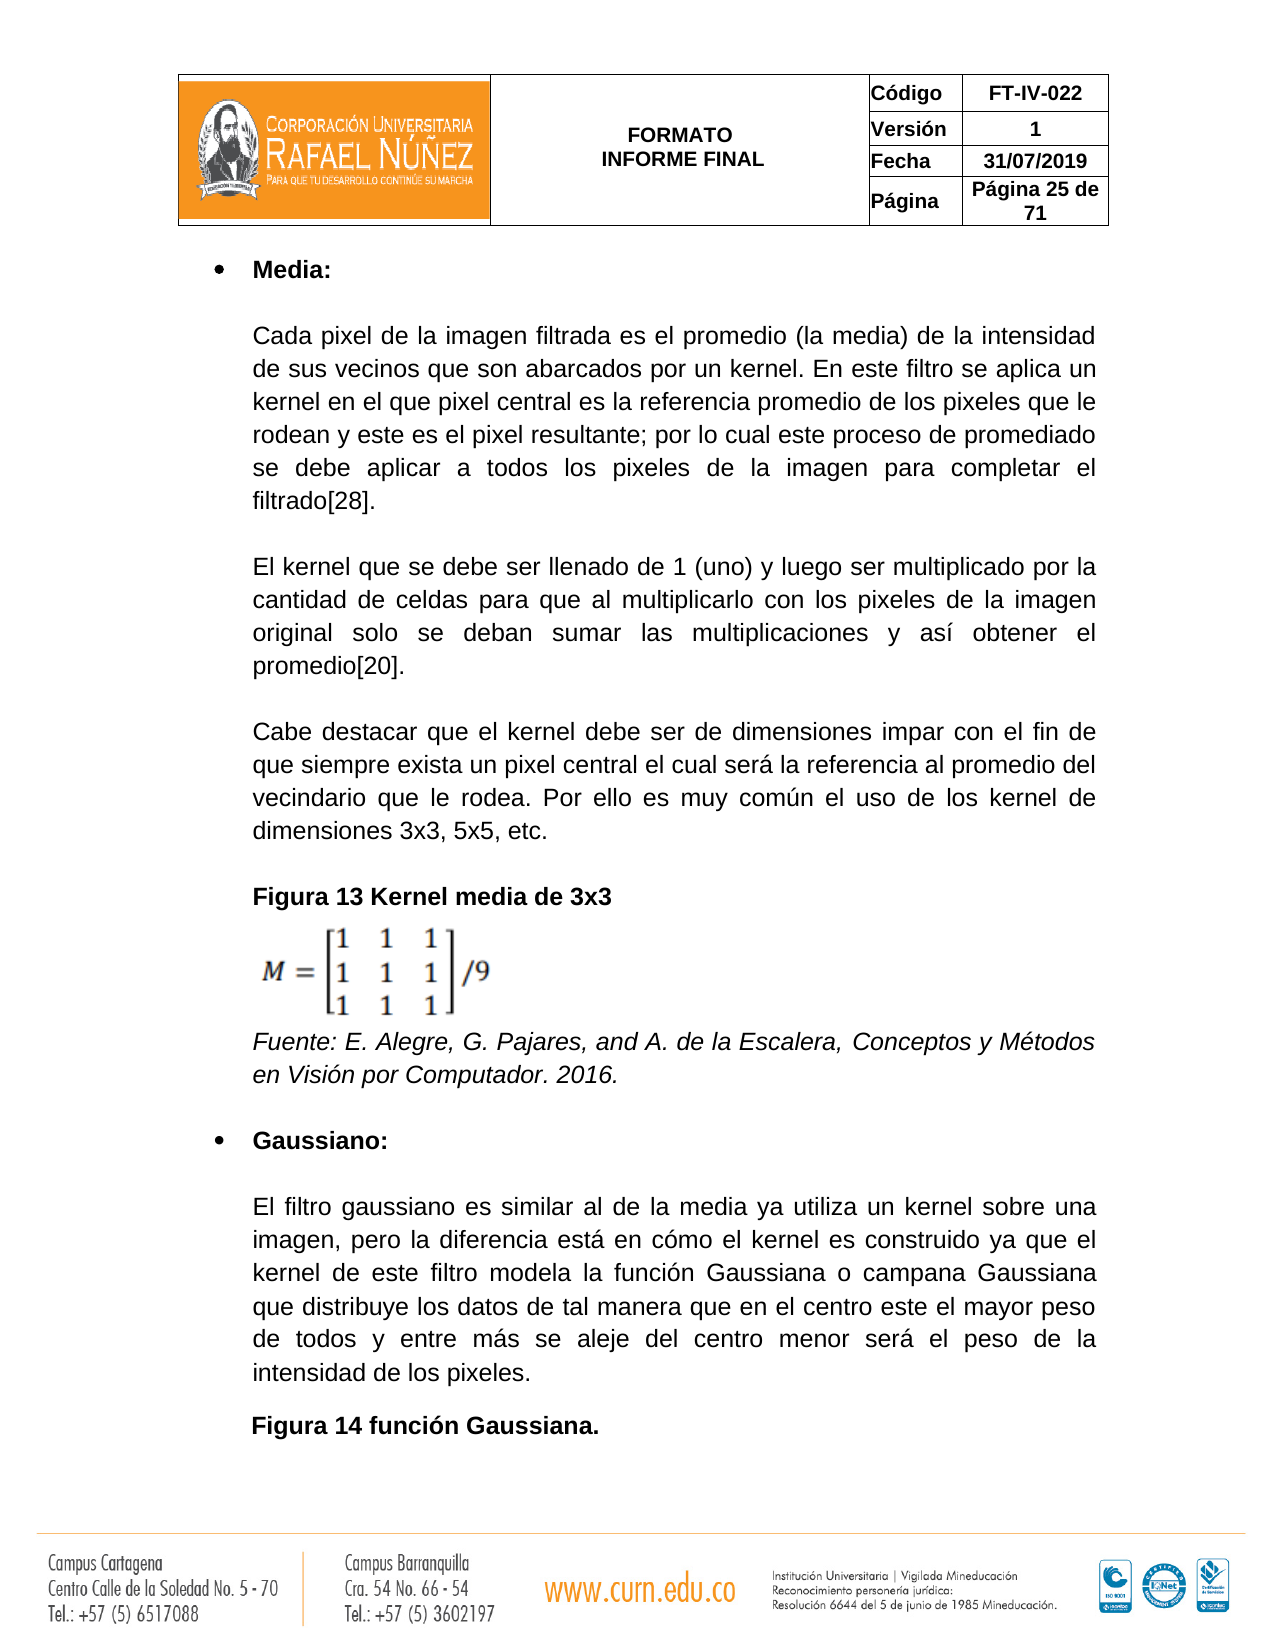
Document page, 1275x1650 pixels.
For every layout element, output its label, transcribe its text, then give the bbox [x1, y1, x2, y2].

list Media: [215, 255, 1098, 283]
list Cada pixel de la imagen filtrada es el promedio (la media) de la intensidad de sus vecinos que son abarcados por un kernel. En este filtro se aplica un kernel en el que pixel central es la referencia promedio de los pixeles que le rodean y este es el pixel resultante; por lo cual este proceso de promediado se debe aplicar a todos los pixeles de la imagen para completar el filtrado[28]. [252, 321, 1098, 515]
list Figura 13 Kernel media de 3x3 [252, 882, 1098, 911]
text Figura 14 función Gaussiana. [177, 1411, 1098, 1440]
picture [0, 1514, 1275, 1644]
list El kernel que se debe ser llenado de 1 (uno) y luego ser multiplicado por la cantidad de celdas para que al multiplicarlo con los pixeles de la imagen original solo se deban sumar las multiplicaciones y así obtener el promedio[20]. [252, 552, 1098, 680]
list Cabe destacar que el kernel debe ser de dimensiones impar con el fin de que siempre exista un pixel central el cual será la referencia al promedio del vecindario que le rodea. Por ello es muy común el uso de los kernel de dimensiones 3x3, 5x5, etc. [252, 717, 1098, 845]
list Fuente: E. Alegre, G. Pajares, and A. de la Escalera, Conceptos y Métodos en Visión por Computador. 2016. [252, 1027, 1098, 1089]
picture [178, 81, 490, 219]
list Gaussiano: [215, 1126, 1098, 1155]
list El filtro gaussiano es similar al de la media ya utiliza un kernel sobre una imagen, pero la diferencia está en cómo el kernel es construido ya que el kernel de este filtro modela la función Gaussiana o campana Gaussiana que distribuye los datos de tal manera que en el centro este el mayor peso de todos y entre más se aleje del centro menor será el peso de la intensidad de los pixeles. [252, 1192, 1098, 1386]
